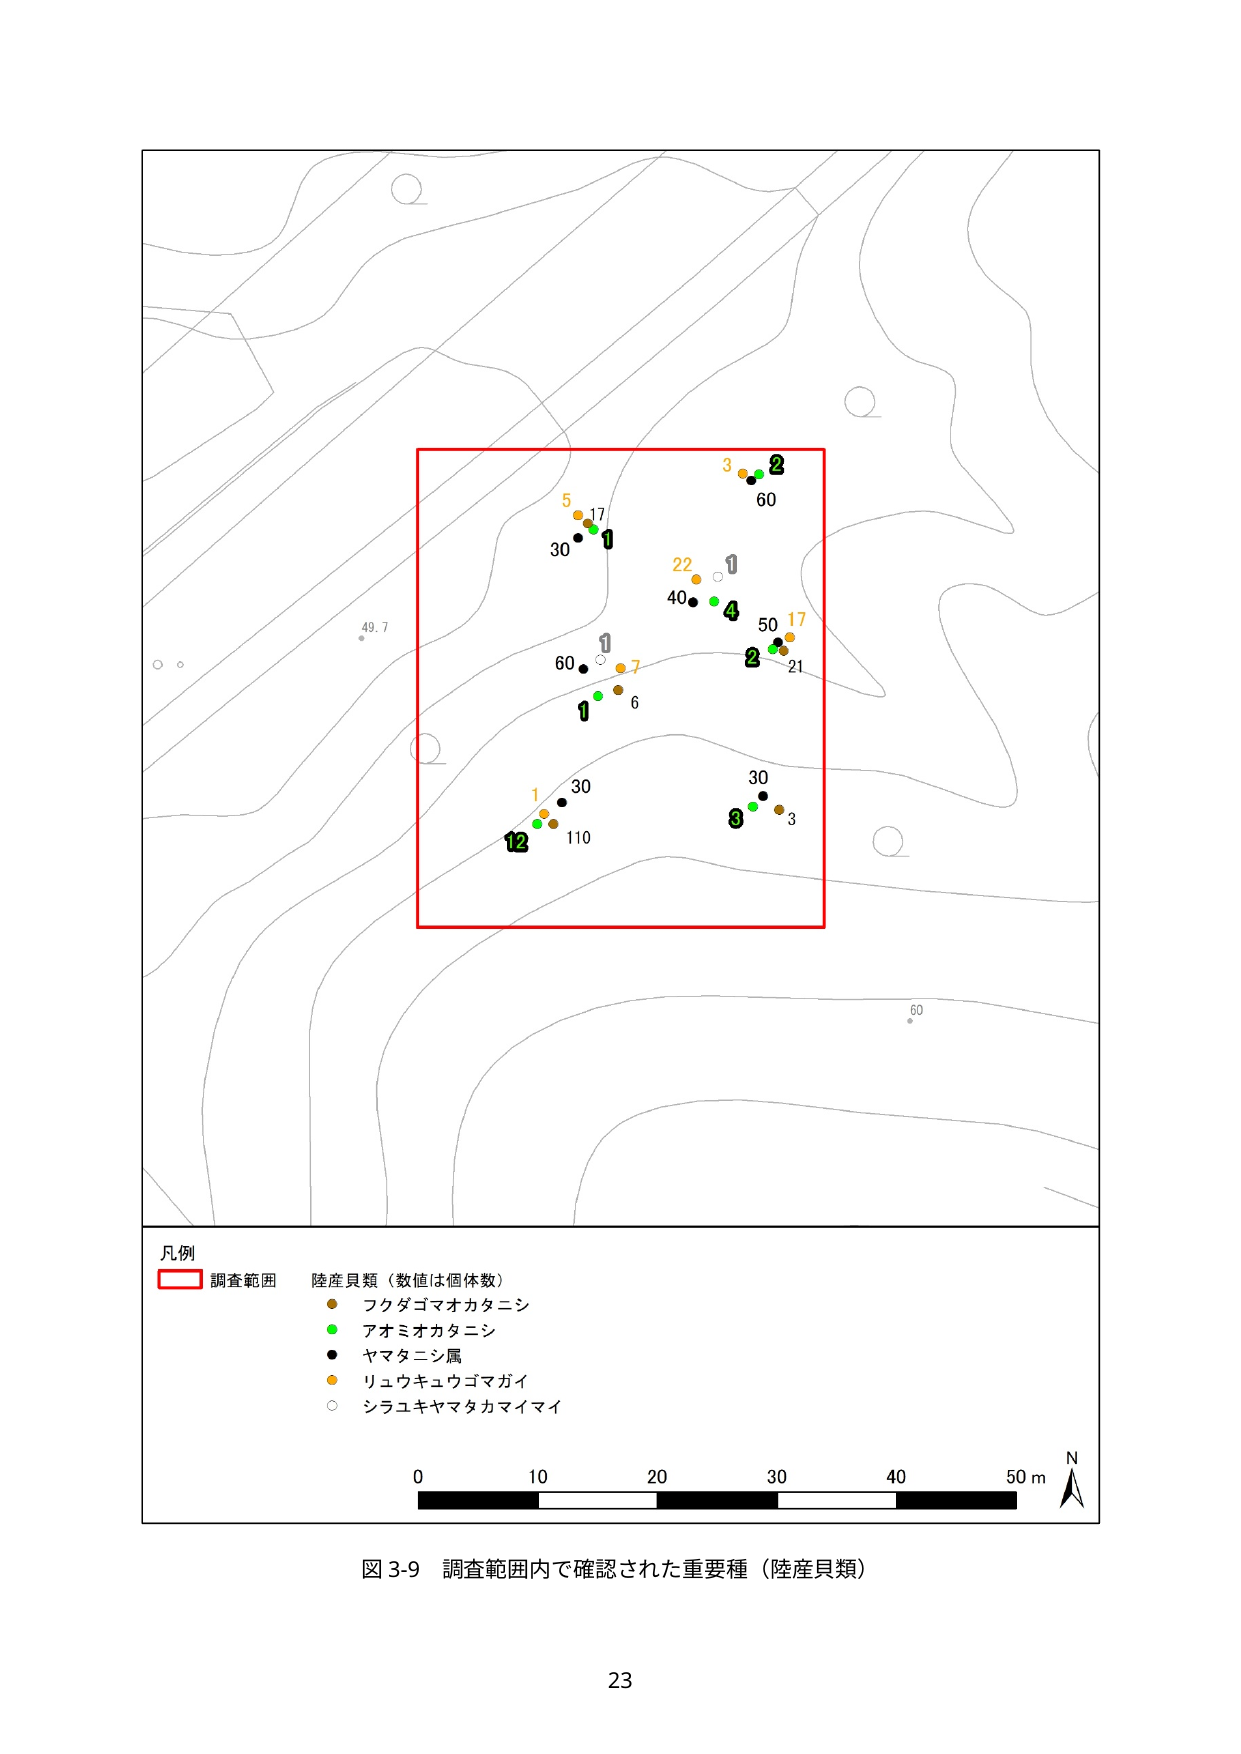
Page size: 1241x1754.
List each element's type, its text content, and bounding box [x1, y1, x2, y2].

picture [118, 127, 1122, 1546]
